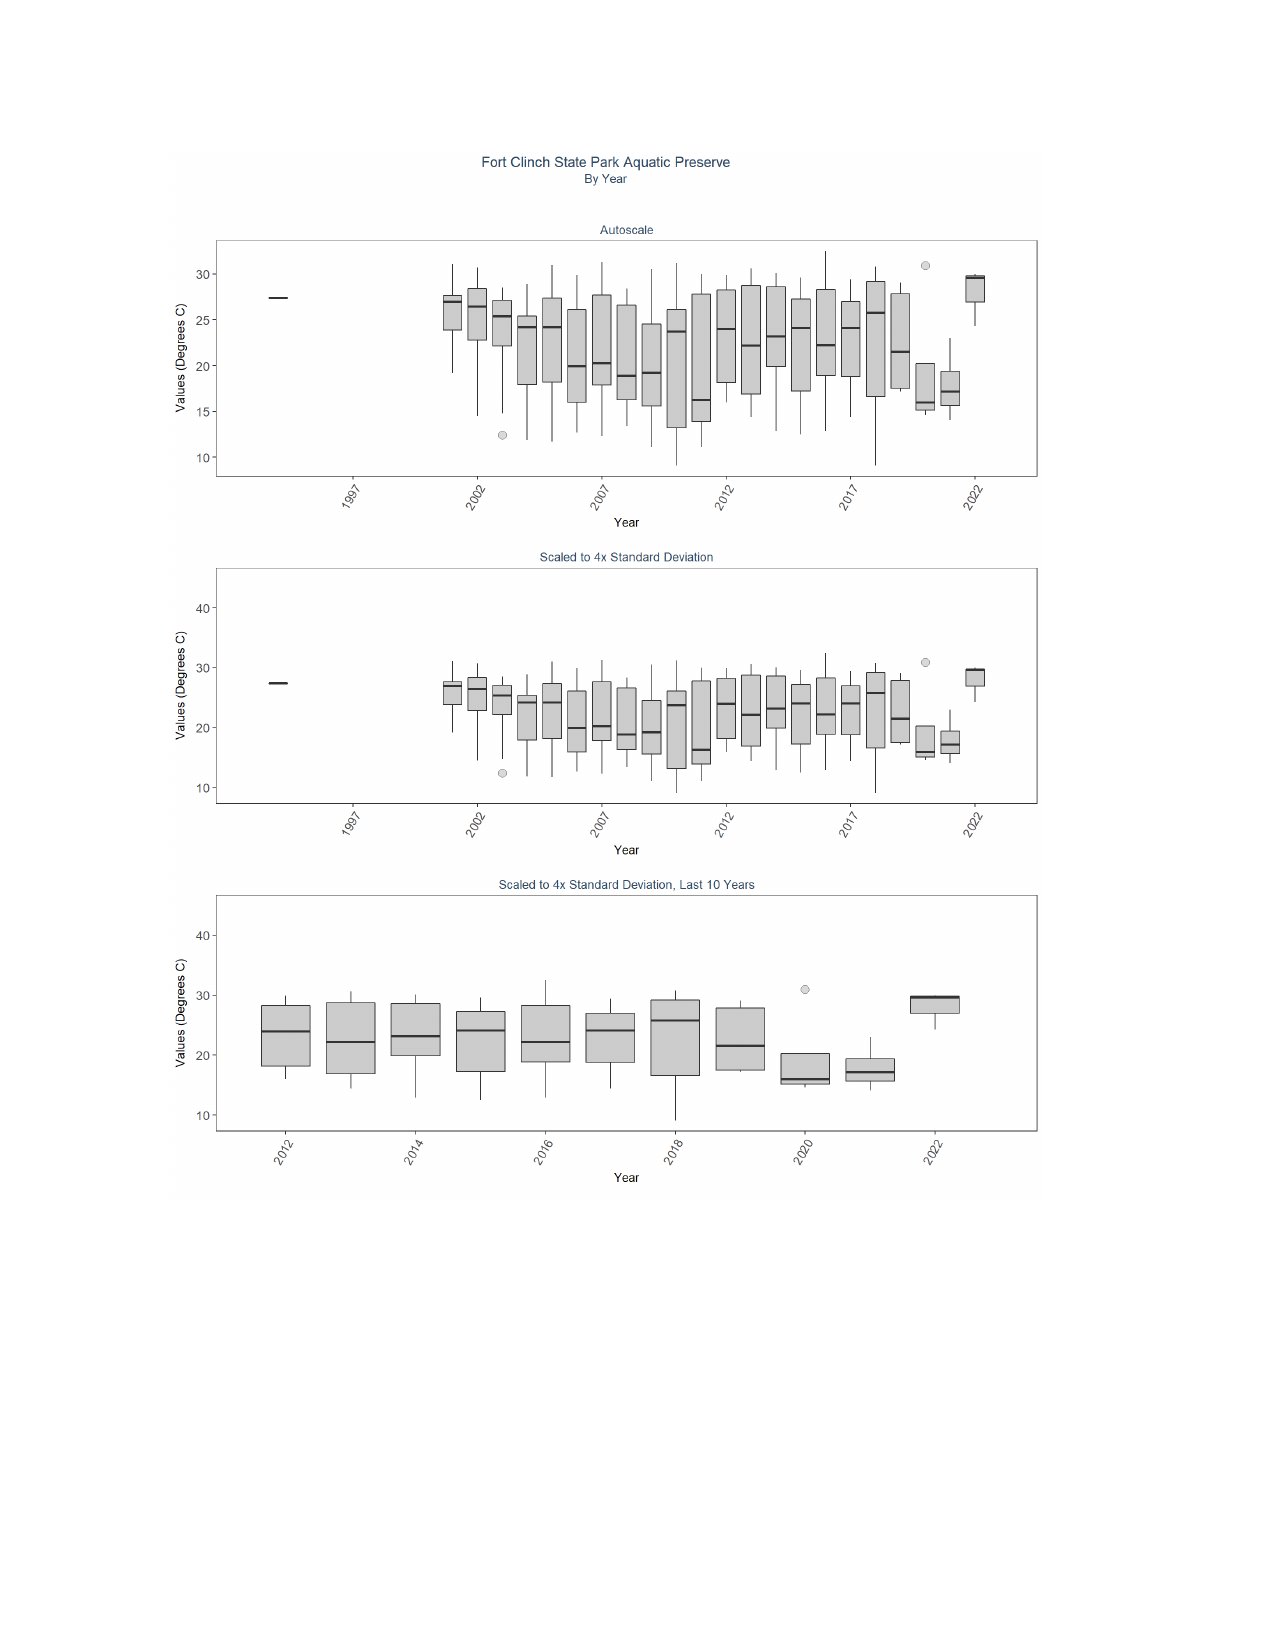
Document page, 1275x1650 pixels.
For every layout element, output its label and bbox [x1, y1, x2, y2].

picture [168, 150, 1044, 1200]
